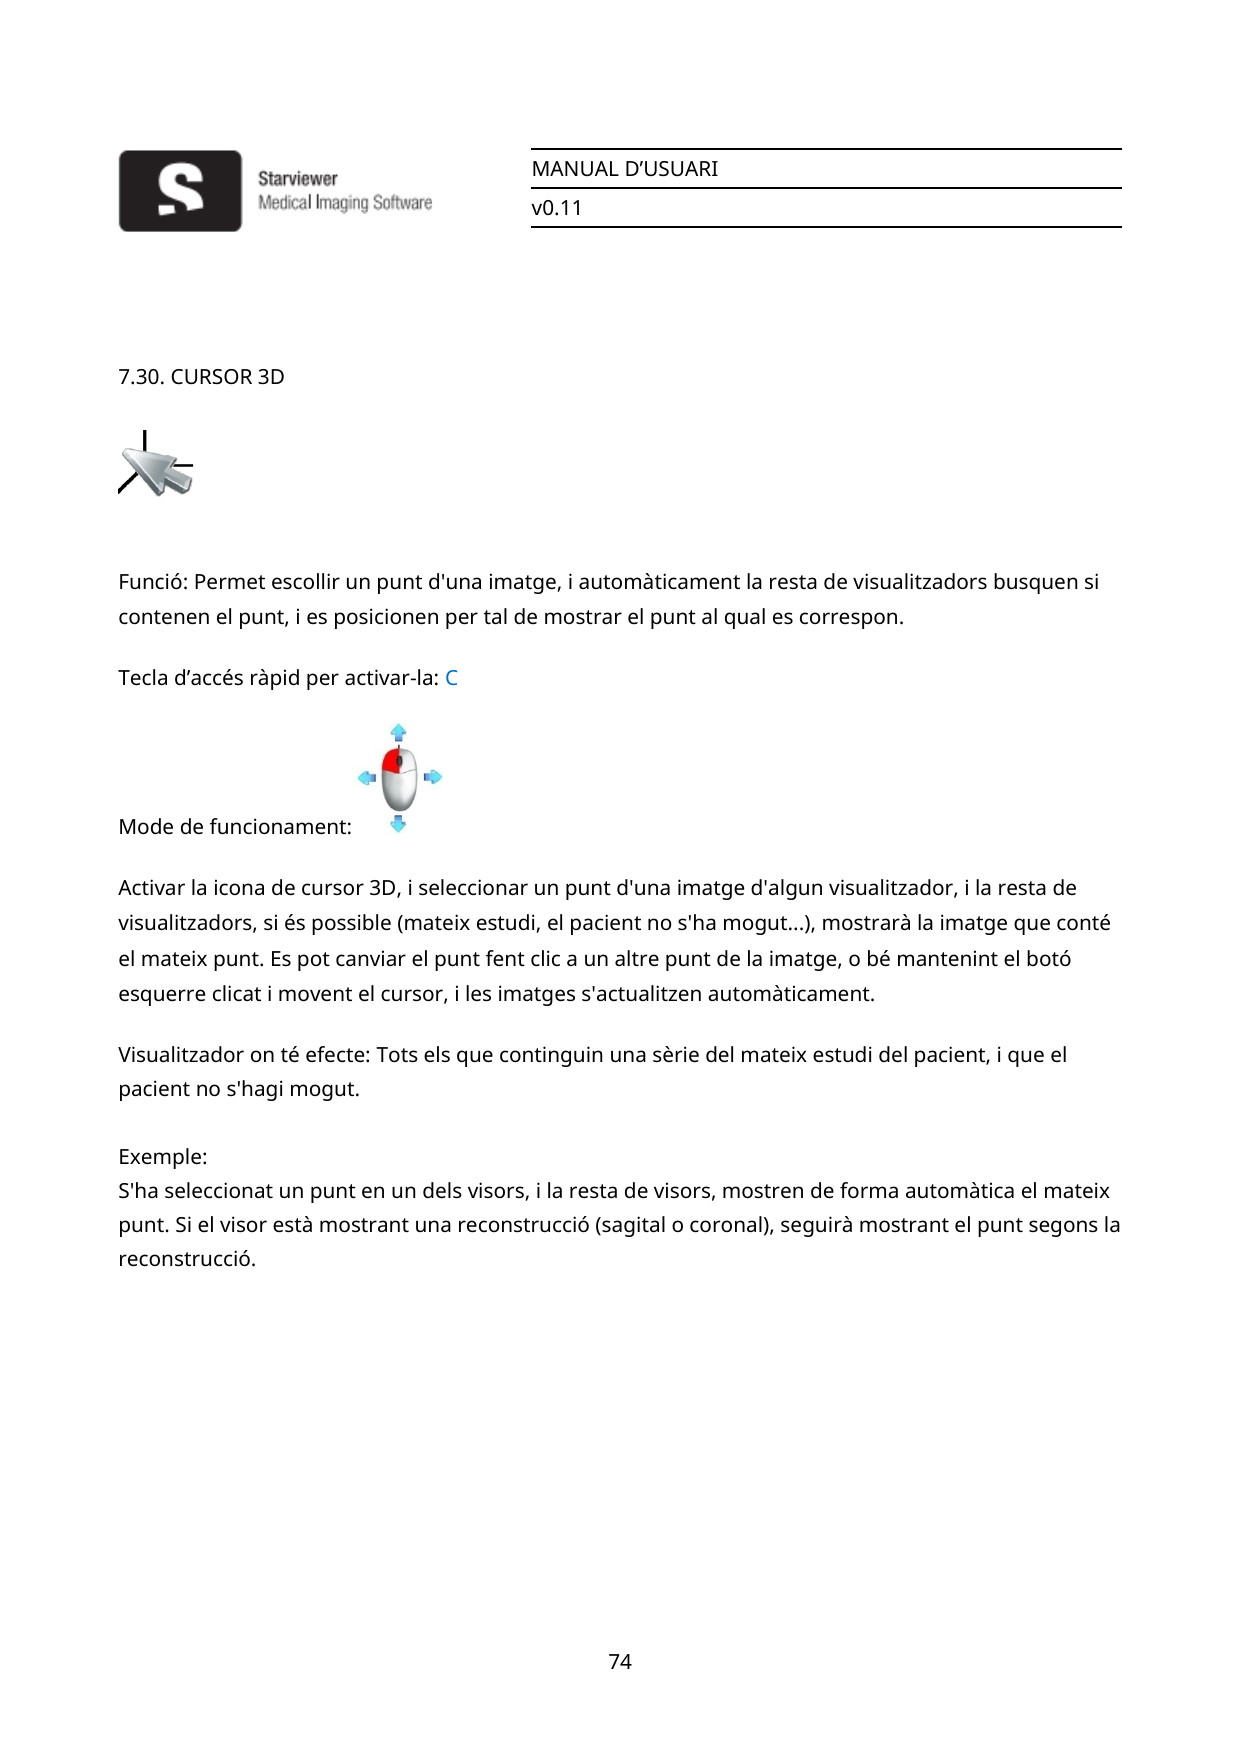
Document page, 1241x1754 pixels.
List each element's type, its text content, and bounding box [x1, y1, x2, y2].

text Funció: Permet escollir un punt d'una imatge, i automàticament la resta de visualitzadors busquen si contenen el punt, i es posicionen per tal de mostrar el punt al qual es correspon. [118, 567, 1122, 631]
text Visualitzador on té efecte: Tots els que continguin una sèrie del mateix estudi del pacient, i que el pacient no s'hagi mogut. [118, 1040, 1122, 1102]
picture [352, 723, 443, 835]
text Mode de funcionament: [118, 723, 1122, 841]
text S'ha seleccionat un punt en un dels visors, i la resta de visors, mostren de forma automàtica el mateix punt. Si el visor està mostrant una reconstrucció (sagital o coronal), seguirà mostrant el punt segons la reconstrucció. [118, 1176, 1122, 1273]
picture [118, 430, 194, 503]
text Activar la icona de cursor 3D, i seleccionar un punt d'una imatge d'algun visualitzador, i la resta de visualitzadors, si és possible (mateix estudi, el pacient no s'ha mogut...), mostrarà la imatge que conté el mateix punt. Es pot canviar el punt fent clic a un altre punt de la imatge, o bé mantenint el botó esquerre clicat i movent el cursor, i les imatges s'actualitzen automàticament. [118, 873, 1122, 1008]
text Tecla d’accés ràpid per activar-la: C [118, 663, 1122, 691]
text Exemple: [118, 1142, 1122, 1170]
subtitle Cursor 3D [118, 362, 1122, 391]
